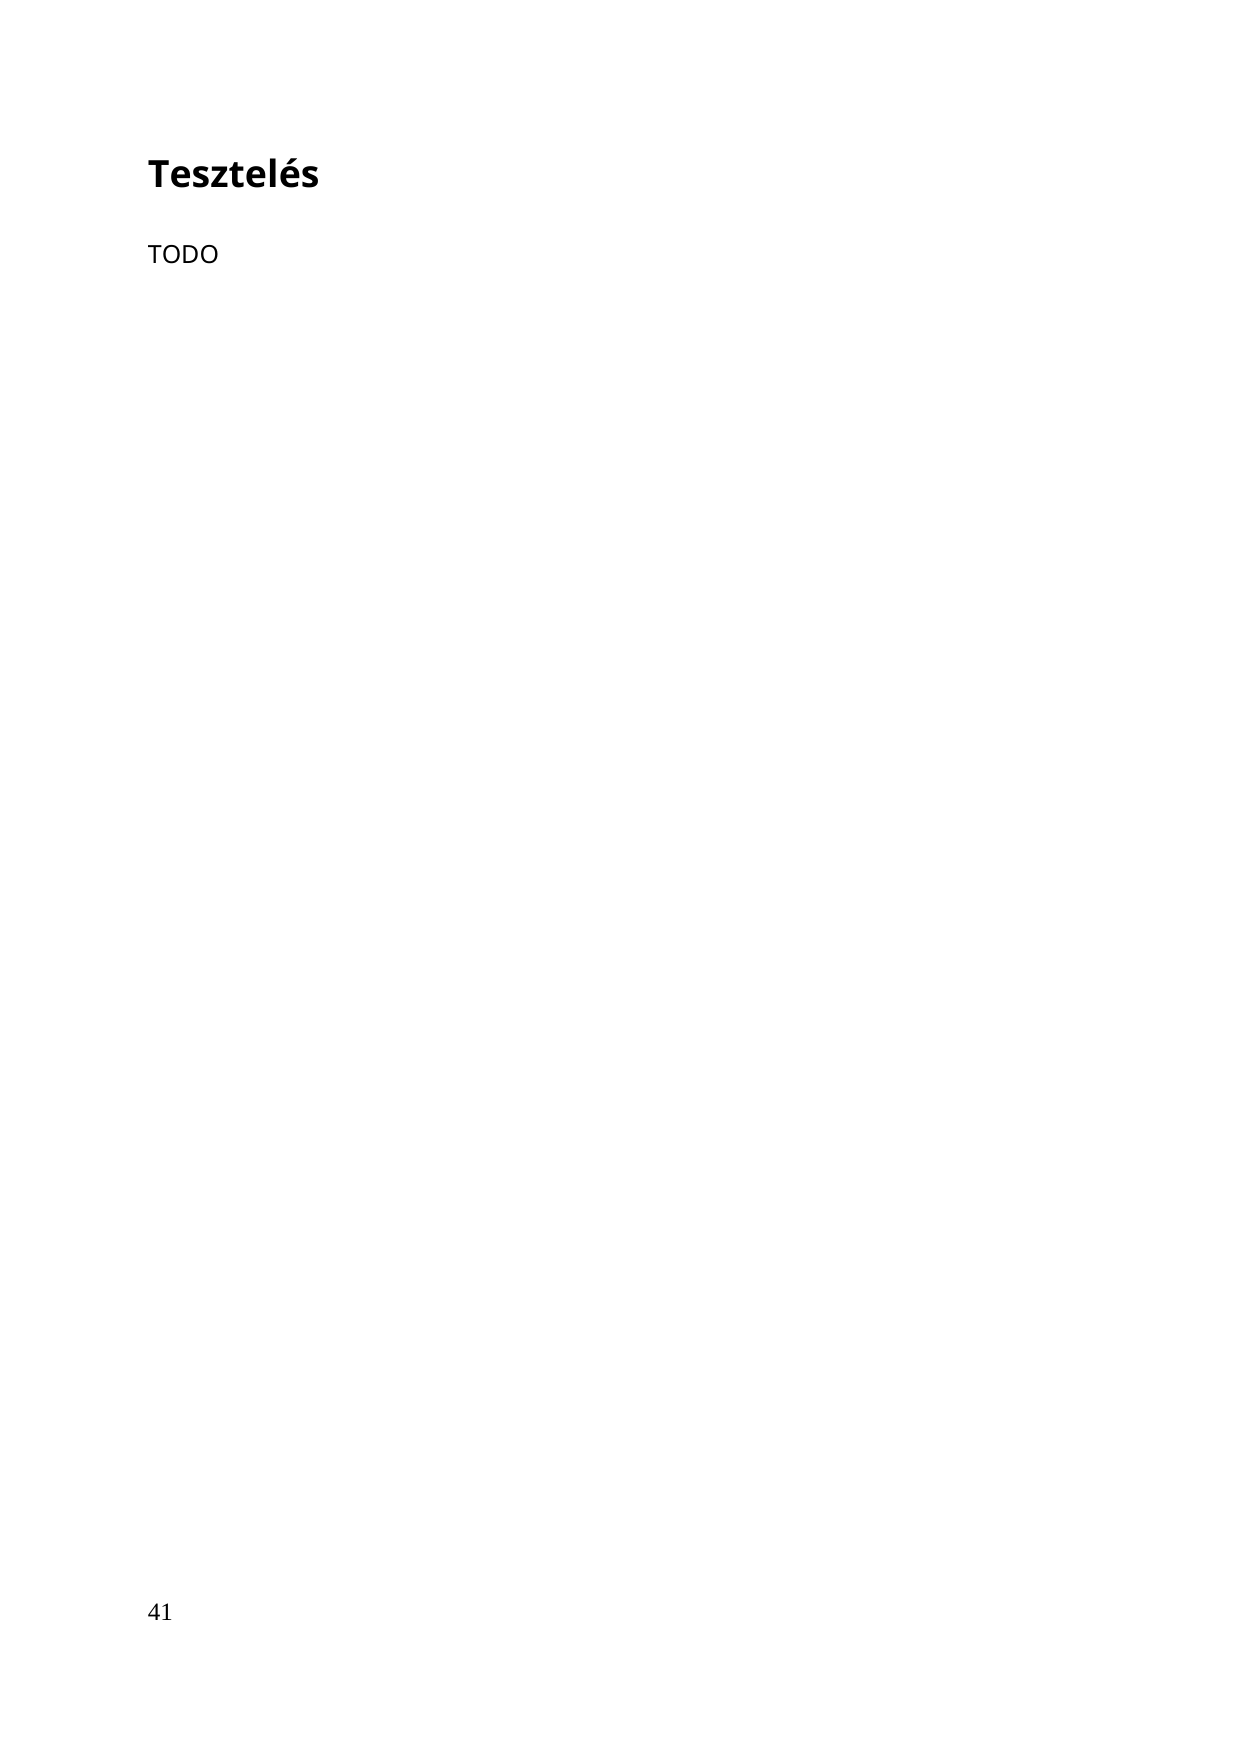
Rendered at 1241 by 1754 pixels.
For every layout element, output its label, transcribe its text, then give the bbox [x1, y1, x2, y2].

subtitle Tesztelés [148, 148, 1033, 199]
text TODO [148, 236, 1033, 270]
